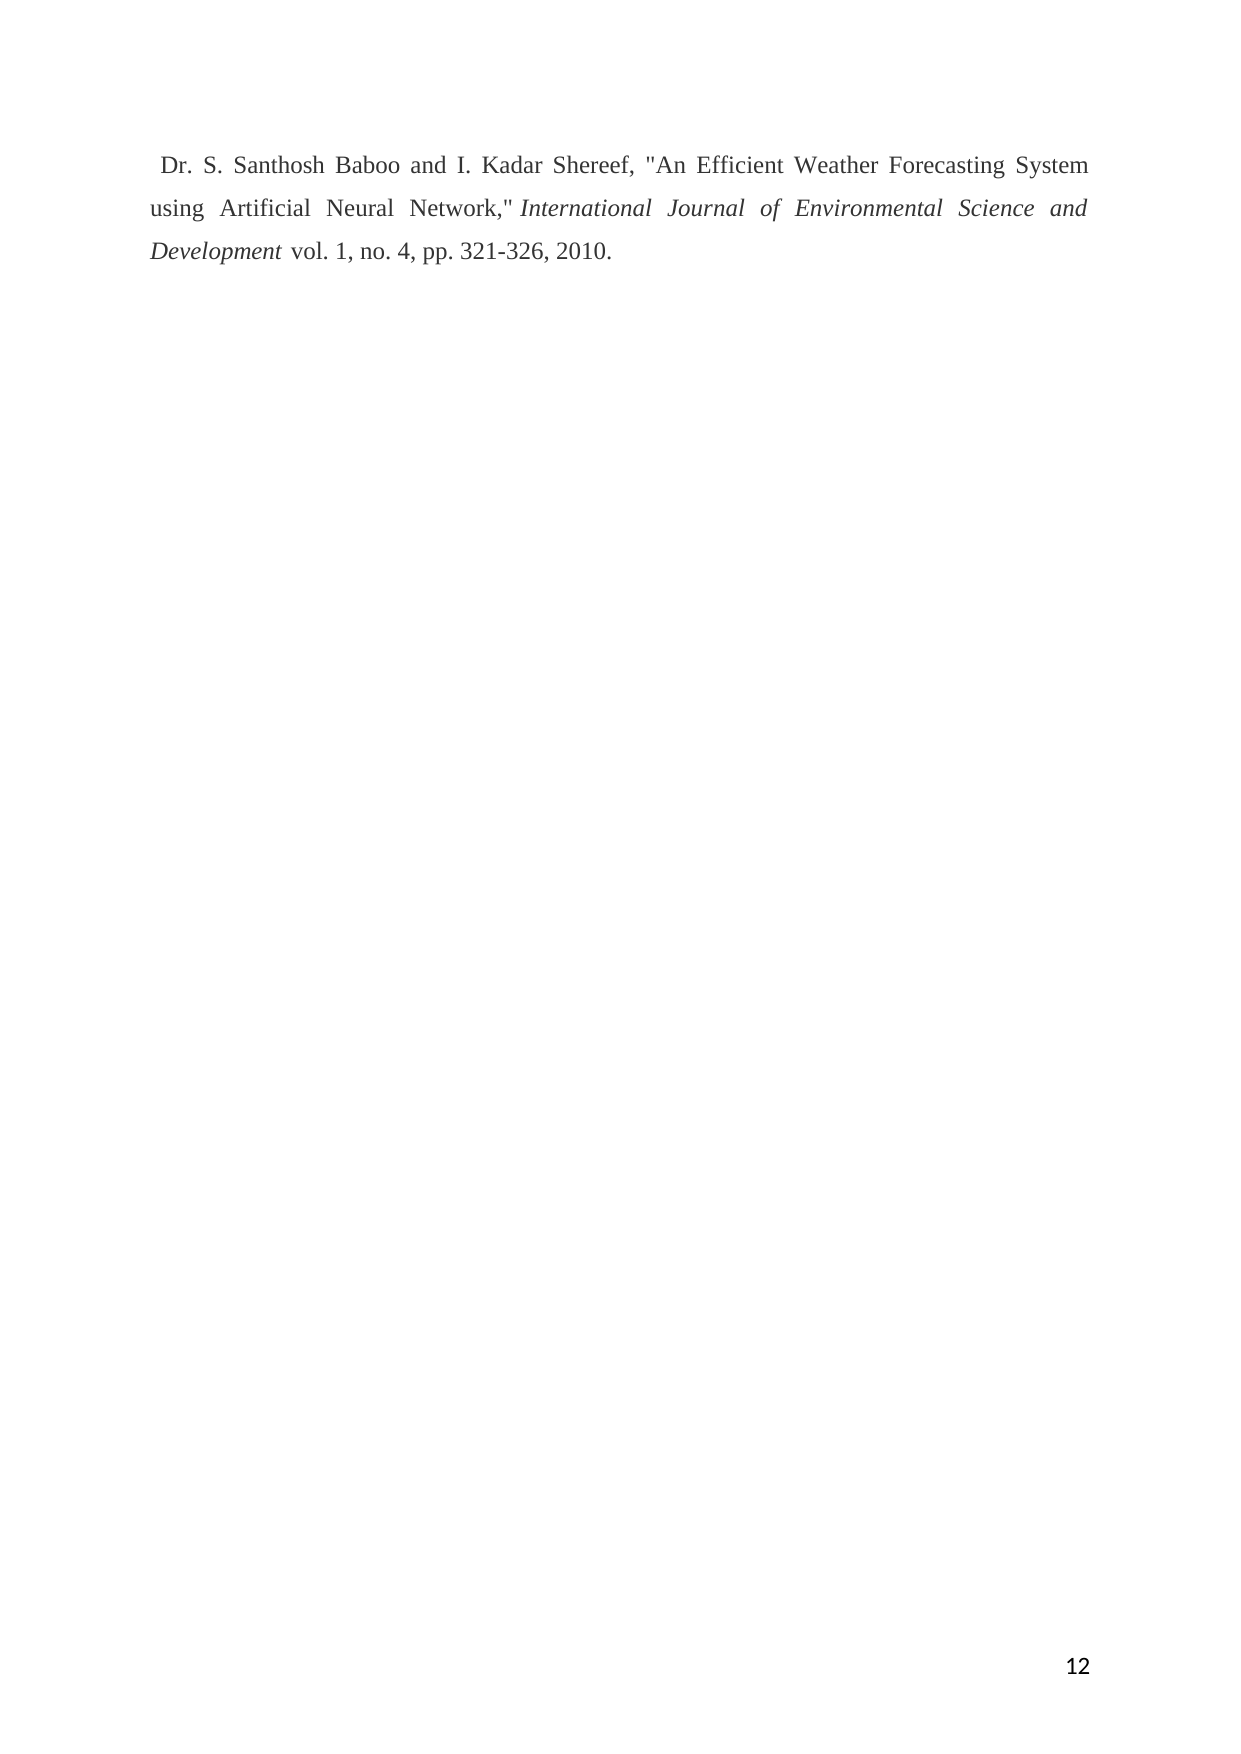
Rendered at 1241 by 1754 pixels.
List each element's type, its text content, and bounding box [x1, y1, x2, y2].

text Dr. S. Santhosh Baboo and I. Kadar Shereef, "An Efficient Weather Forecasting System using Artificial Neural Network," International Journal of Environmental Science and Development vol. 1, no. 4, pp. 321-326, 2010. [150, 150, 1090, 265]
